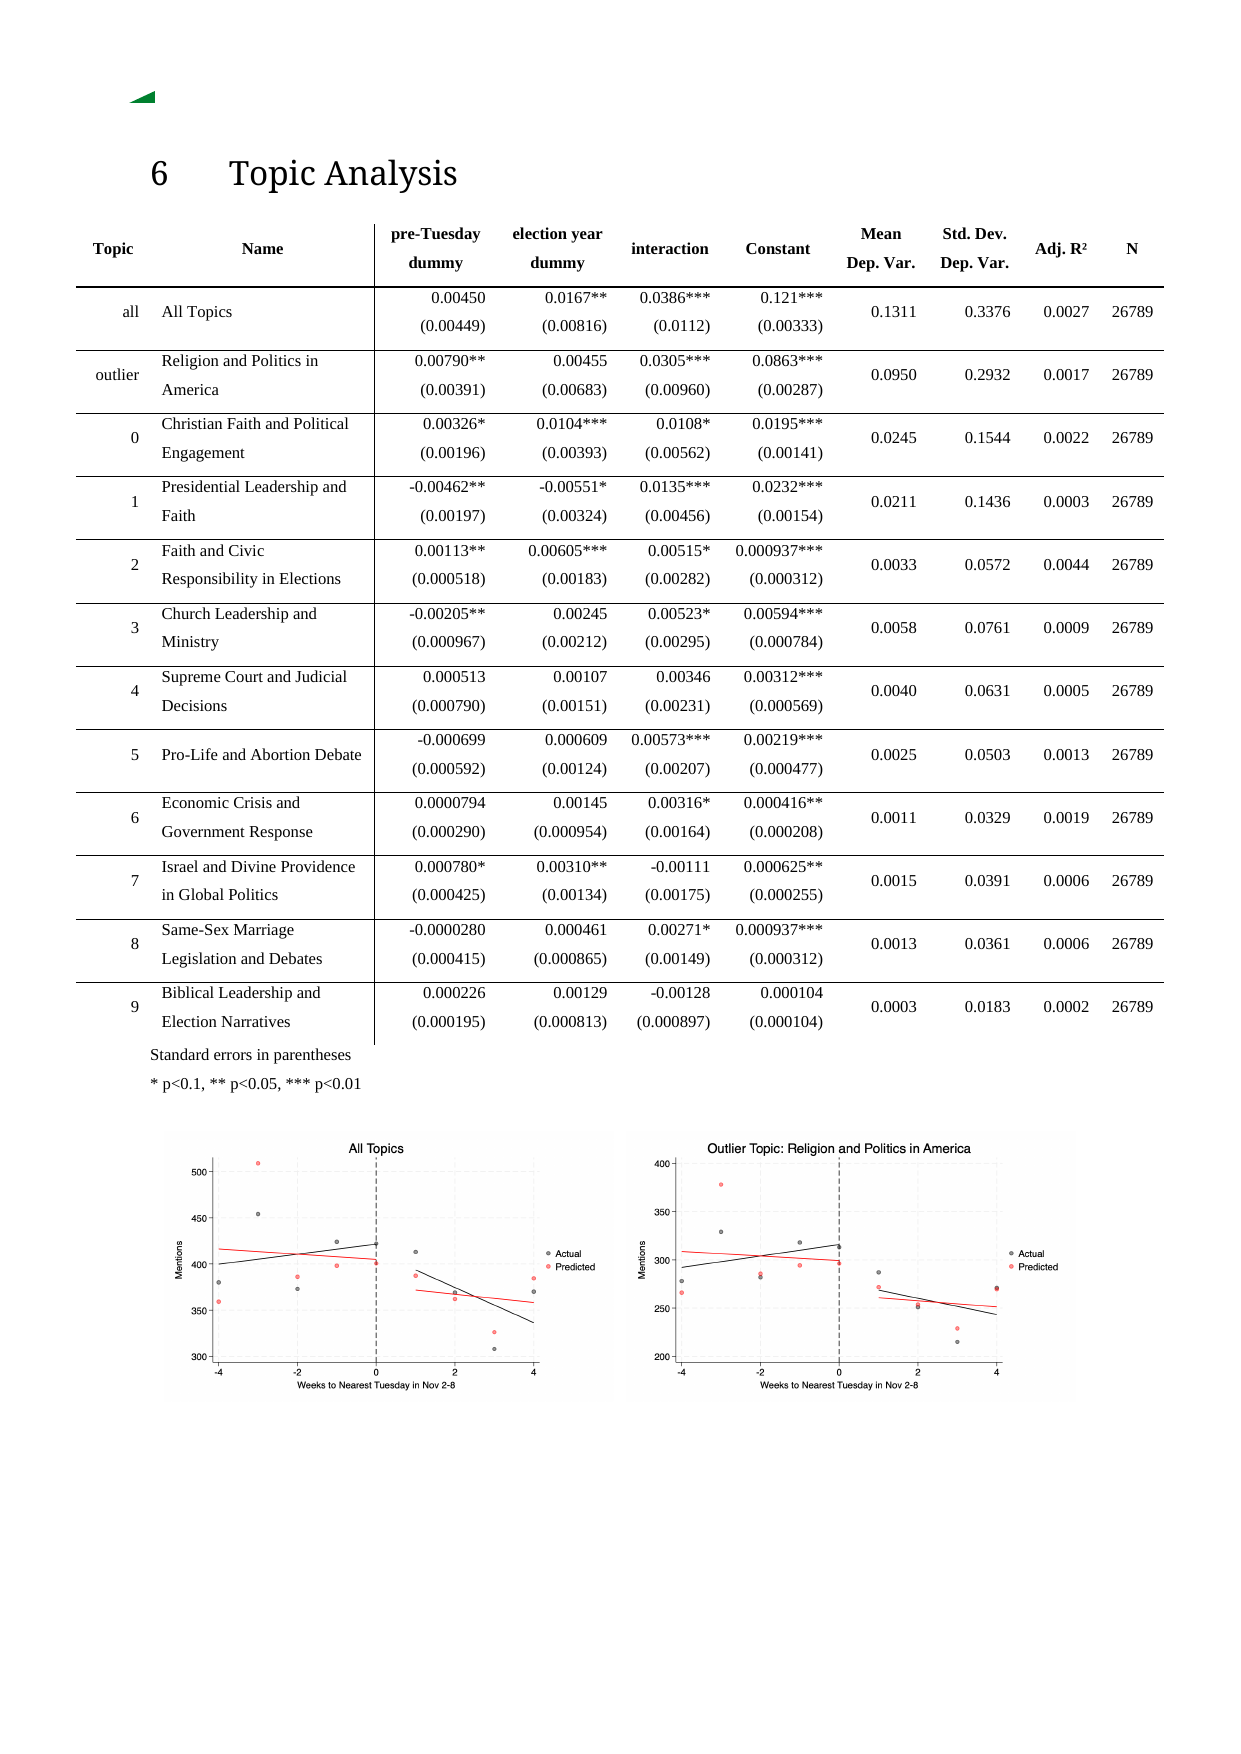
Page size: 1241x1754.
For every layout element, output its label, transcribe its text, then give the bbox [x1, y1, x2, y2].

table_cell 0.00145 (0.000954) [497, 793, 618, 855]
table_cell 0.00316* (0.00164) [618, 793, 721, 855]
table_cell 0.0022 [1021, 414, 1100, 476]
table_cell -0.00551* (0.00324) [497, 477, 618, 539]
table_cell 0.00113** (0.000518) [375, 540, 497, 602]
table_cell -0.00111 (0.00175) [618, 856, 721, 919]
table_cell 0.000416** (0.000208) [721, 793, 834, 855]
table_cell 0.0386*** (0.0112) [618, 288, 721, 349]
table_cell Same-Sex Marriage Legislation and Debates [150, 920, 374, 982]
table_cell 0.1311 [834, 288, 928, 349]
table_header interaction [618, 224, 721, 286]
table_cell 0.00129 (0.000813) [497, 983, 618, 1045]
table_cell 0.121*** (0.00333) [721, 288, 834, 349]
table_cell 0.000937*** (0.000312) [721, 920, 834, 982]
table_cell 0.0027 [1021, 288, 1100, 349]
text * p<0.1, ** p<0.05, *** p<0.01 [150, 1074, 1090, 1093]
table_header N [1100, 224, 1164, 286]
table_cell 0.00594*** (0.000784) [721, 604, 834, 666]
table_cell 26789 [1100, 856, 1164, 919]
table_cell 0.0572 [928, 540, 1021, 602]
table_cell Church Leadership and Ministry [150, 604, 374, 666]
table_cell 0.0361 [928, 920, 1021, 982]
table_cell 0.0006 [1021, 856, 1100, 919]
table_header Constant [721, 224, 834, 286]
table_cell -0.0000280 (0.000415) [375, 920, 497, 982]
table_cell 0.0195*** (0.00141) [721, 414, 834, 476]
table_cell 0.0245 [834, 414, 928, 476]
table_cell 26789 [1100, 983, 1164, 1045]
table_cell Religion and Politics in America [150, 351, 374, 413]
table_cell 0.00107 (0.00151) [497, 667, 618, 729]
table_cell Faith and Civic Responsibility in Elections [150, 540, 374, 602]
table_cell 26789 [1100, 288, 1164, 349]
table_header pre-Tuesday dummy [375, 224, 497, 286]
table_cell 0 [76, 414, 150, 476]
table_cell 7 [76, 856, 150, 919]
table_cell All Topics [150, 288, 374, 349]
table_cell 0.0329 [928, 793, 1021, 855]
table_cell Christian Faith and Political Engagement [150, 414, 374, 476]
table_cell 26789 [1100, 414, 1164, 476]
table_cell 0.3376 [928, 288, 1021, 349]
table_cell 0.0019 [1021, 793, 1100, 855]
table_cell 0.0761 [928, 604, 1021, 666]
table_cell 8 [76, 920, 150, 982]
table_cell 0.000513 (0.000790) [375, 667, 497, 729]
text Standard errors in parentheses [150, 1045, 1090, 1064]
table_cell 0.00346 (0.00231) [618, 667, 721, 729]
table_cell 0.00455 (0.00683) [497, 351, 618, 413]
table_cell 0.000461 (0.000865) [497, 920, 618, 982]
subtitle Topic Analysis [150, 150, 1090, 195]
table_cell 0.0058 [834, 604, 928, 666]
table_cell -0.00128 (0.000897) [618, 983, 721, 1045]
table_cell 0.0167** (0.00816) [497, 288, 618, 349]
table_cell 0.0631 [928, 667, 1021, 729]
table_cell 26789 [1100, 351, 1164, 413]
table_cell 0.2932 [928, 351, 1021, 413]
table_cell 0.0017 [1021, 351, 1100, 413]
table_cell 1 [76, 477, 150, 539]
table_cell -0.00205** (0.000967) [375, 604, 497, 666]
table_header Std. Dev. Dep. Var. [928, 224, 1021, 286]
table_cell 0.0006 [1021, 920, 1100, 982]
table_cell 0.0135*** (0.00456) [618, 477, 721, 539]
table_cell 0.000609 (0.00124) [497, 730, 618, 792]
table_cell 6 [76, 793, 150, 855]
table_cell 0.00450 (0.00449) [375, 288, 497, 349]
table_header Name [150, 224, 374, 286]
table_cell 0.00573*** (0.00207) [618, 730, 721, 792]
table_cell 0.0108* (0.00562) [618, 414, 721, 476]
table_header election year dummy [497, 224, 618, 286]
table_cell 0.0003 [834, 983, 928, 1045]
table_cell 9 [76, 983, 150, 1045]
table_cell 0.1544 [928, 414, 1021, 476]
table_cell 0.0003 [1021, 477, 1100, 539]
table_cell 0.00790** (0.00391) [375, 351, 497, 413]
picture [163, 1131, 614, 1402]
table_cell 0.00605*** (0.00183) [497, 540, 618, 602]
table_cell 0.0009 [1021, 604, 1100, 666]
table_cell Supreme Court and Judicial Decisions [150, 667, 374, 729]
picture [626, 1131, 1077, 1402]
table_cell 0.0015 [834, 856, 928, 919]
table_cell 0.000937*** (0.000312) [721, 540, 834, 602]
table_cell 0.00312*** (0.000569) [721, 667, 834, 729]
table_cell -0.000699 (0.000592) [375, 730, 497, 792]
table_cell 5 [76, 730, 150, 792]
table_cell 0.0232*** (0.00154) [721, 477, 834, 539]
table_cell 0.00219*** (0.000477) [721, 730, 834, 792]
table_cell 0.0391 [928, 856, 1021, 919]
table_cell Presidential Leadership and Faith [150, 477, 374, 539]
table_header Adj. R² [1021, 224, 1100, 286]
table_cell 26789 [1100, 793, 1164, 855]
table_cell 0.0183 [928, 983, 1021, 1045]
table_cell 0.0040 [834, 667, 928, 729]
table_cell 0.000104 (0.000104) [721, 983, 834, 1045]
table_cell 0.1436 [928, 477, 1021, 539]
table_cell 0.0033 [834, 540, 928, 602]
table_cell 0.00271* (0.00149) [618, 920, 721, 982]
table_cell Pro-Life and Abortion Debate [150, 730, 374, 792]
table_cell Economic Crisis and Government Response [150, 793, 374, 855]
table_header Topic [76, 224, 150, 286]
table_cell 0.00523* (0.00295) [618, 604, 721, 666]
table_cell 26789 [1100, 667, 1164, 729]
table_cell 0.000780* (0.000425) [375, 856, 497, 919]
table_cell 26789 [1100, 540, 1164, 602]
table_cell 0.0002 [1021, 983, 1100, 1045]
table_cell 4 [76, 667, 150, 729]
table_cell 26789 [1100, 730, 1164, 792]
table_cell 0.0863*** (0.00287) [721, 351, 834, 413]
table_cell 0.0013 [1021, 730, 1100, 792]
table_cell 0.000226 (0.000195) [375, 983, 497, 1045]
table_cell 0.0025 [834, 730, 928, 792]
table_cell 0.00515* (0.00282) [618, 540, 721, 602]
table_cell 0.0950 [834, 351, 928, 413]
table_cell 0.0305*** (0.00960) [618, 351, 721, 413]
table_cell 0.0044 [1021, 540, 1100, 602]
table_cell Biblical Leadership and Election Narratives [150, 983, 374, 1045]
table_cell 0.00326* (0.00196) [375, 414, 497, 476]
table_cell 0.0013 [834, 920, 928, 982]
table_cell Israel and Divine Providence in Global Politics [150, 856, 374, 919]
table_cell 0.00245 (0.00212) [497, 604, 618, 666]
table_cell 0.00310** (0.00134) [497, 856, 618, 919]
table_cell outlier [76, 351, 150, 413]
table_cell -0.00462** (0.00197) [375, 477, 497, 539]
table_cell all [76, 288, 150, 349]
table_cell 0.0005 [1021, 667, 1100, 729]
table_header Mean Dep. Var. [834, 224, 928, 286]
table_cell 26789 [1100, 477, 1164, 539]
table_cell 0.0104*** (0.00393) [497, 414, 618, 476]
table_cell 26789 [1100, 920, 1164, 982]
table_cell 0.0000794 (0.000290) [375, 793, 497, 855]
table_cell 0.0503 [928, 730, 1021, 792]
table_cell 2 [76, 540, 150, 602]
table_cell 0.000625** (0.000255) [721, 856, 834, 919]
table_cell 3 [76, 604, 150, 666]
table_cell 0.0211 [834, 477, 928, 539]
table_cell 0.0011 [834, 793, 928, 855]
table_cell 26789 [1100, 604, 1164, 666]
